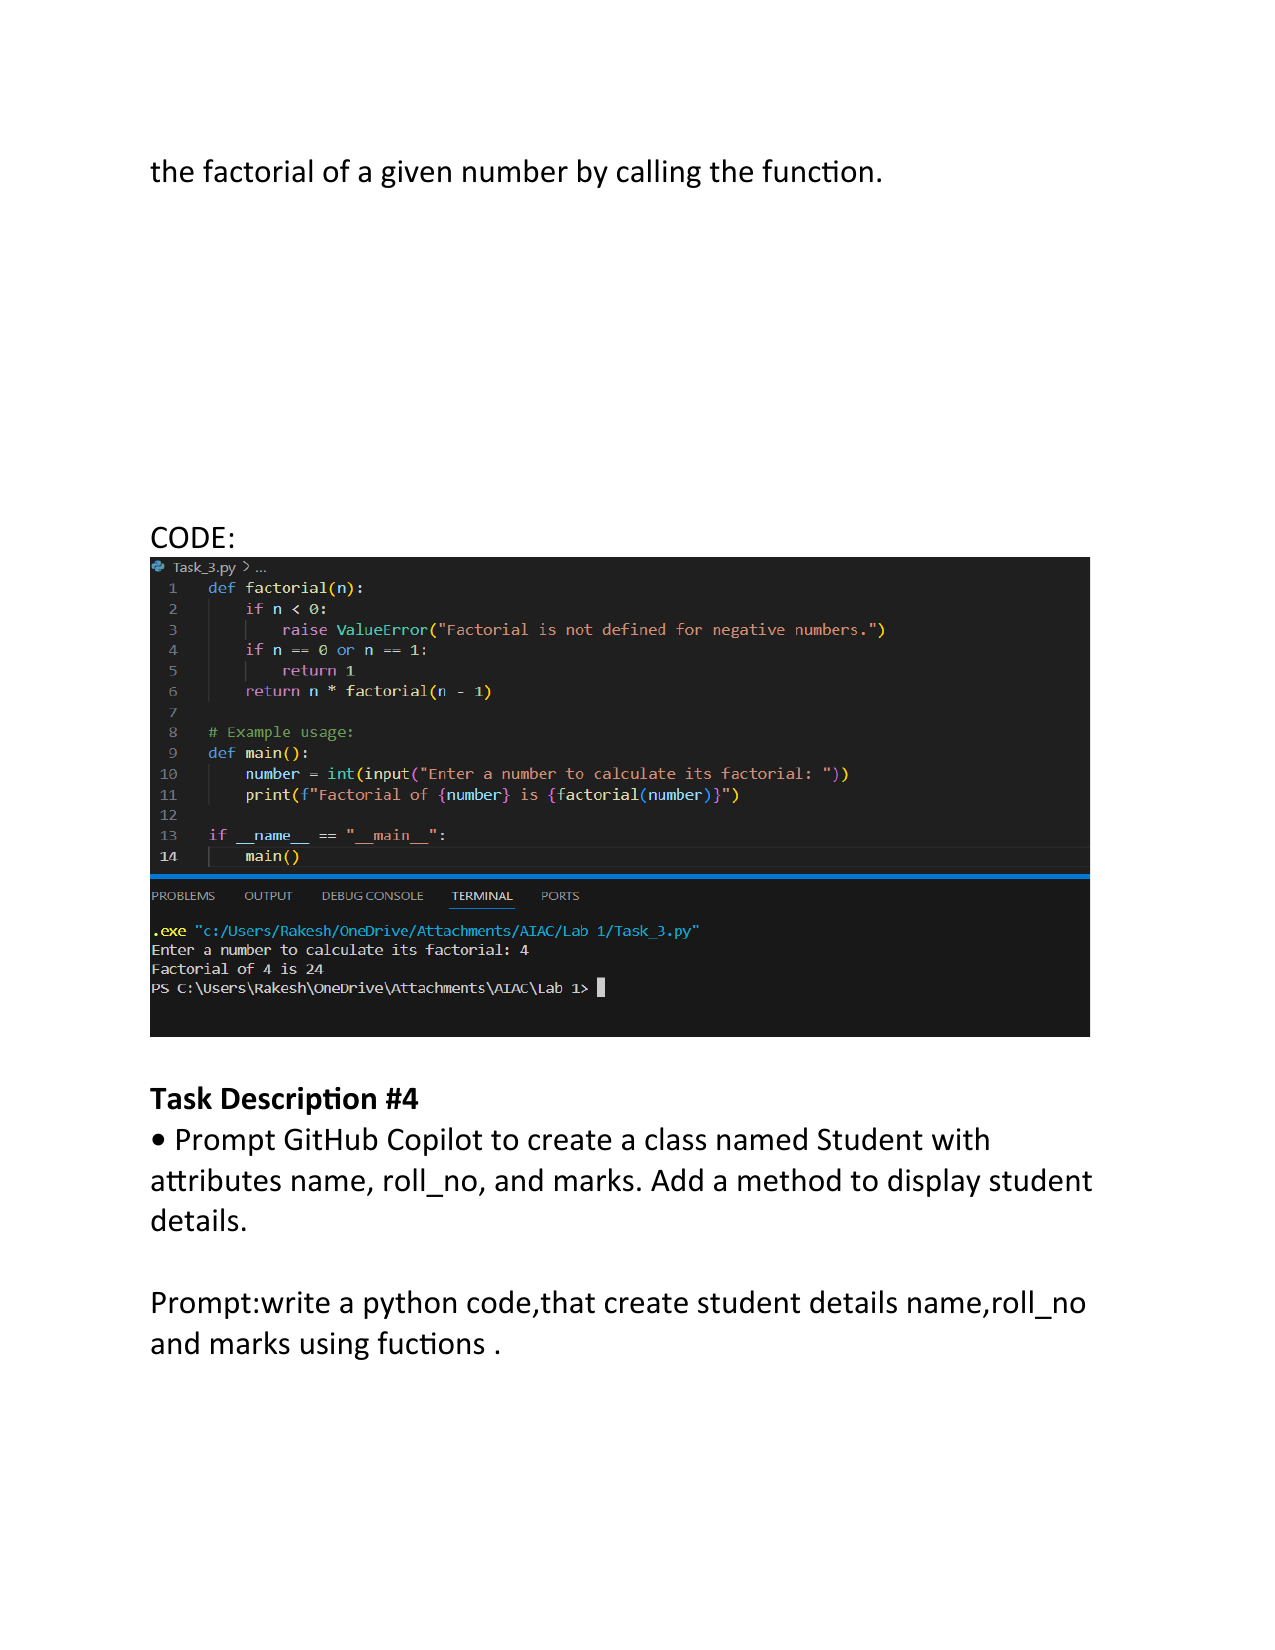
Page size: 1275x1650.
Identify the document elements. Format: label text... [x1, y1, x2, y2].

text Prompt:write a python code,that create student details name,roll_no and marks using fuctions . [150, 1281, 1125, 1362]
text Task Description #4 • Prompt GitHub Copilot to create a class named Student with attributes name, roll_no, and marks. Add a method to display student details. [150, 1077, 1125, 1240]
picture [150, 557, 1091, 1037]
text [150, 150, 1125, 191]
text CODE: [150, 517, 1125, 557]
